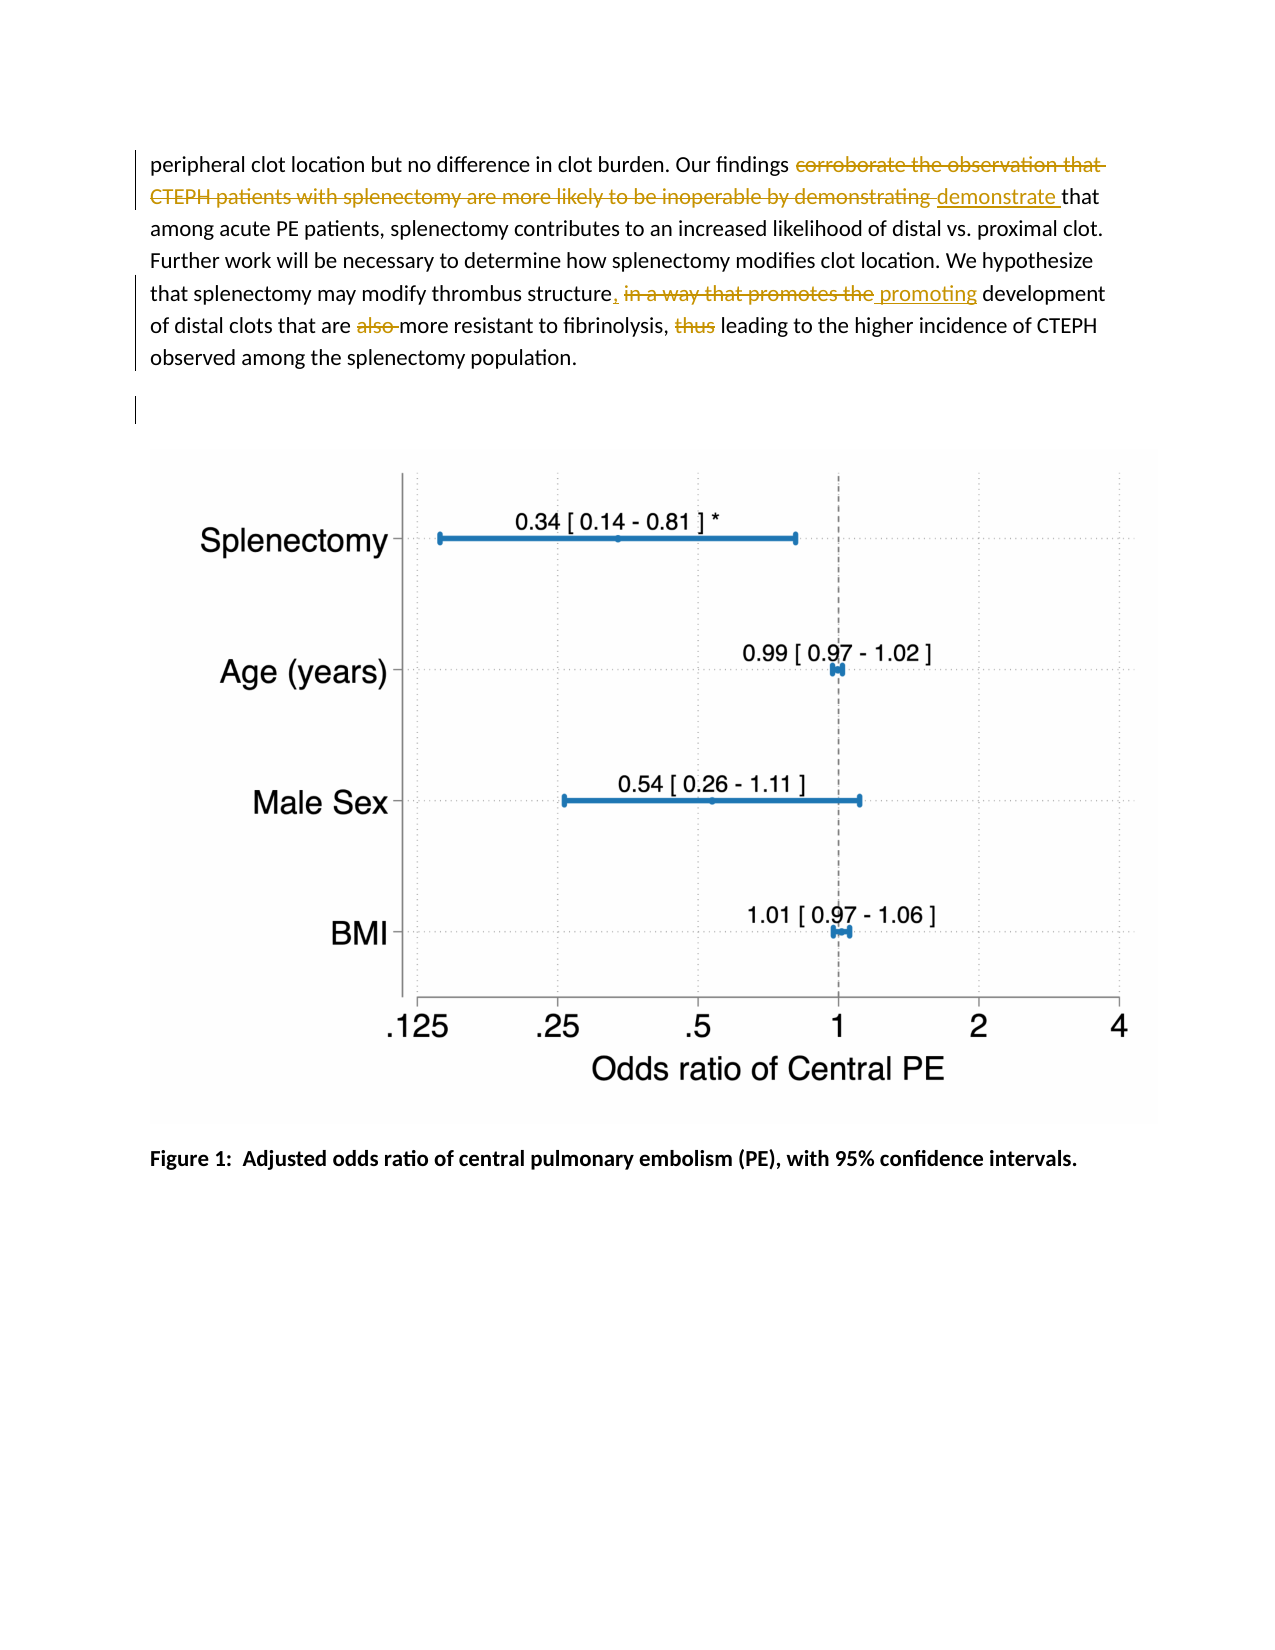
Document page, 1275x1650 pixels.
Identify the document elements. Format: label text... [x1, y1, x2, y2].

text Figure 1: Adjusted odds ratio of central pulmonary embolism (PE), with 95% confidence intervals. [150, 1144, 1125, 1172]
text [150, 150, 1125, 371]
